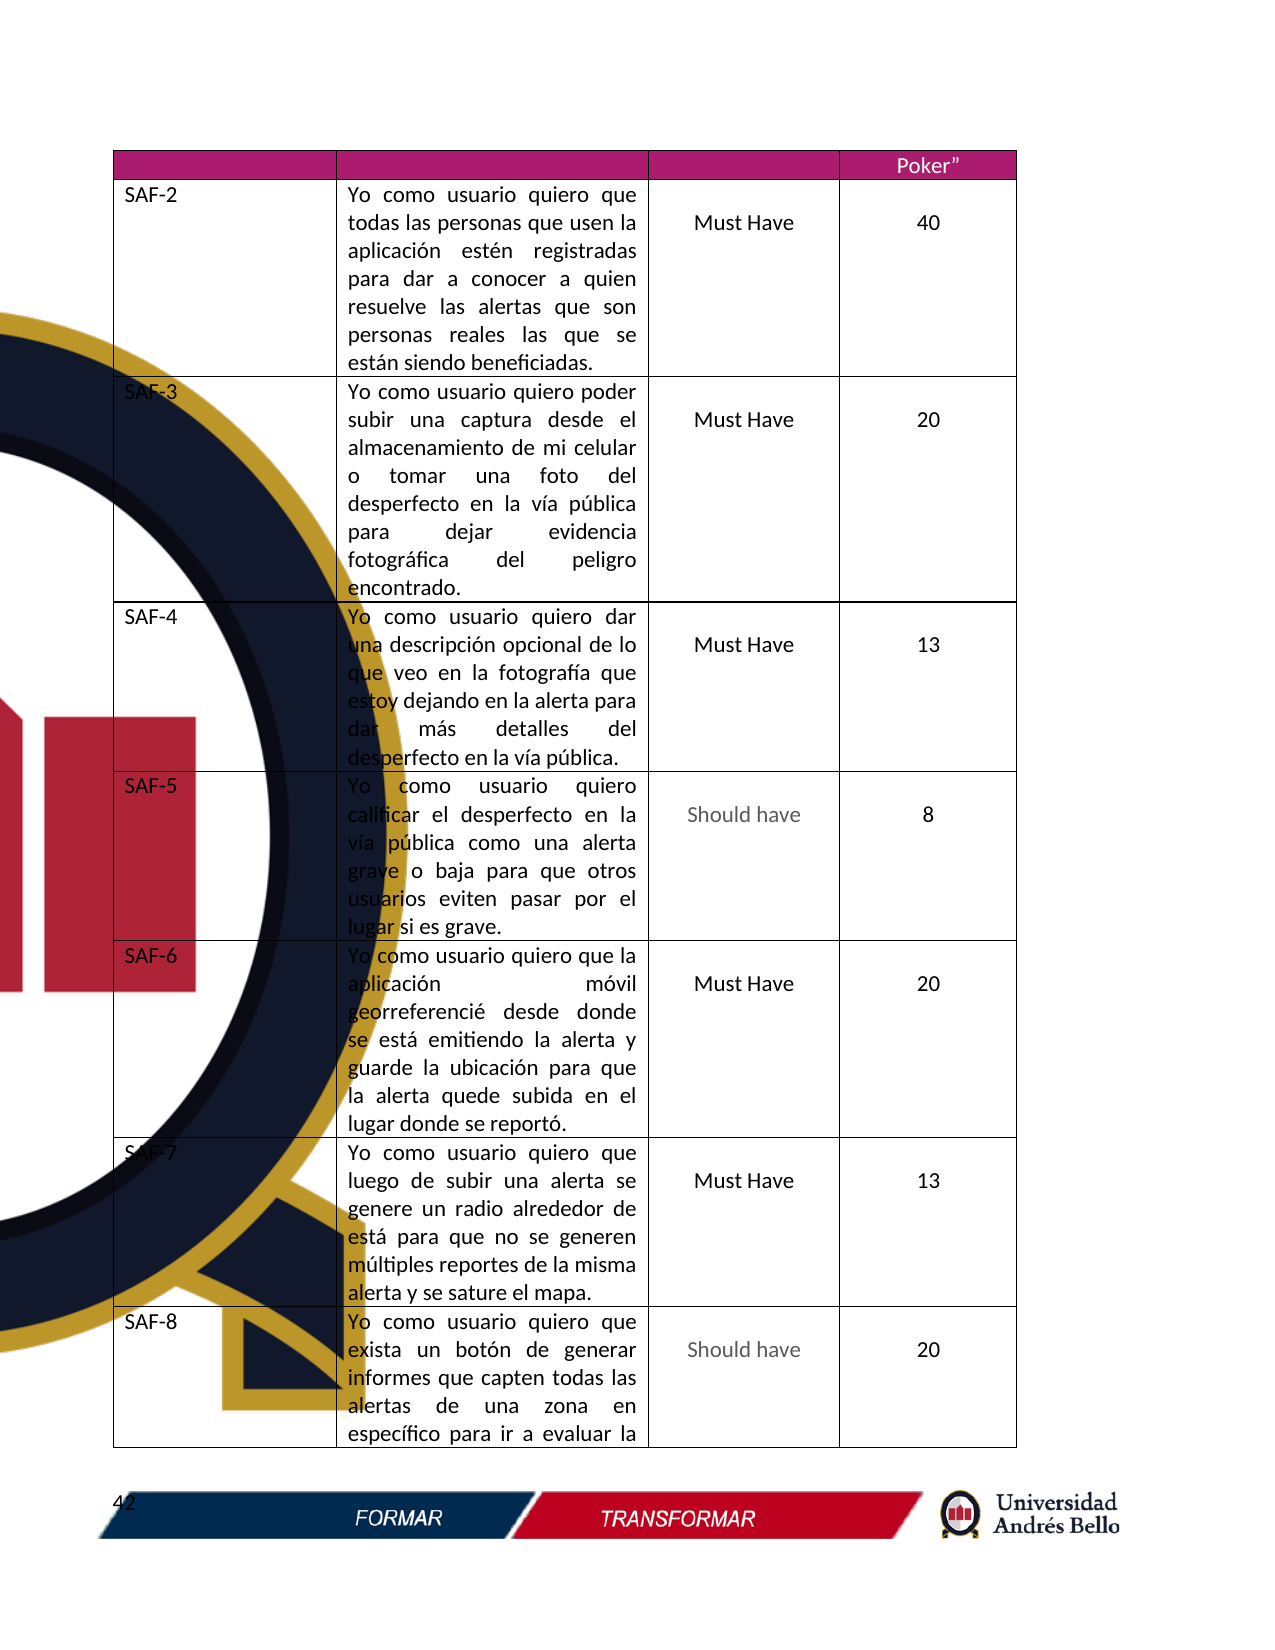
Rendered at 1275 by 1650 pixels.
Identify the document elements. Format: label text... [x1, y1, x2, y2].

table_cell Must Have [649, 941, 839, 1137]
table_cell SAF-4 [114, 603, 336, 771]
table_cell SAF-3 [114, 377, 336, 601]
table_cell Must Have [649, 1138, 839, 1306]
table_cell Yo como usuario quiero que la aplicación móvil georreferencié desde donde se está emitiendo la alerta y guarde la ubicación para que la alerta quede subida en el lugar donde se reportó. [337, 941, 648, 1137]
table_cell Yo como usuario quiero dar una descripción opcional de lo que veo en la fotografía que estoy dejando en la alerta para dar más detalles del desperfecto en la vía pública. [337, 603, 648, 771]
table_cell SAF-2 [114, 180, 336, 376]
table_cell Must Have [649, 180, 839, 376]
table_cell 13 [840, 603, 1016, 771]
table_cell 13 [840, 1138, 1016, 1306]
table_cell 40 [840, 180, 1016, 376]
table_header Asignación de puntos “Planing Poker” [840, 151, 1016, 179]
table_cell Should have [649, 772, 839, 940]
table_cell Yo como usuario quiero que luego de subir una alerta se genere un radio alrededor de está para que no se generen múltiples reportes de la misma alerta y se sature el mapa. [337, 1138, 648, 1306]
table_cell 8 [840, 772, 1016, 940]
table_cell 20 [840, 1307, 1016, 1447]
table_cell Yo como usuario quiero que todas las personas que usen la aplicación estén registradas para dar a conocer a quien resuelve las alertas que son personas reales las que se están siendo beneficiadas. [337, 180, 648, 376]
table_cell Should have [649, 1307, 839, 1447]
table_cell Yo como usuario quiero poder subir una captura desde el almacenamiento de mi celular o tomar una foto del desperfecto en la vía pública para dejar evidencia fotográfica del peligro encontrado. [337, 377, 648, 601]
table_cell SAF-7 [114, 1138, 336, 1306]
table_cell 20 [840, 941, 1016, 1137]
table_cell Yo como usuario quiero calificar el desperfecto en la vía pública como una alerta grave o baja para que otros usuarios eviten pasar por el lugar si es grave. [337, 772, 648, 940]
table_header Priorización MoSCoW [649, 151, 839, 179]
table_cell 20 [840, 377, 1016, 601]
picture [0, 299, 113, 1423]
table_cell SAF-5 [114, 772, 336, 940]
table_cell SAF-6 [114, 941, 336, 1137]
table_cell SAF-8 [114, 1307, 336, 1447]
table_cell Must Have [649, 377, 839, 601]
table_cell Must Have [649, 603, 839, 771]
table_header Identificador de la historia por Jira [114, 151, 336, 179]
table_header Enunciado de la Historia [337, 151, 648, 179]
picture [97, 1489, 1120, 1539]
